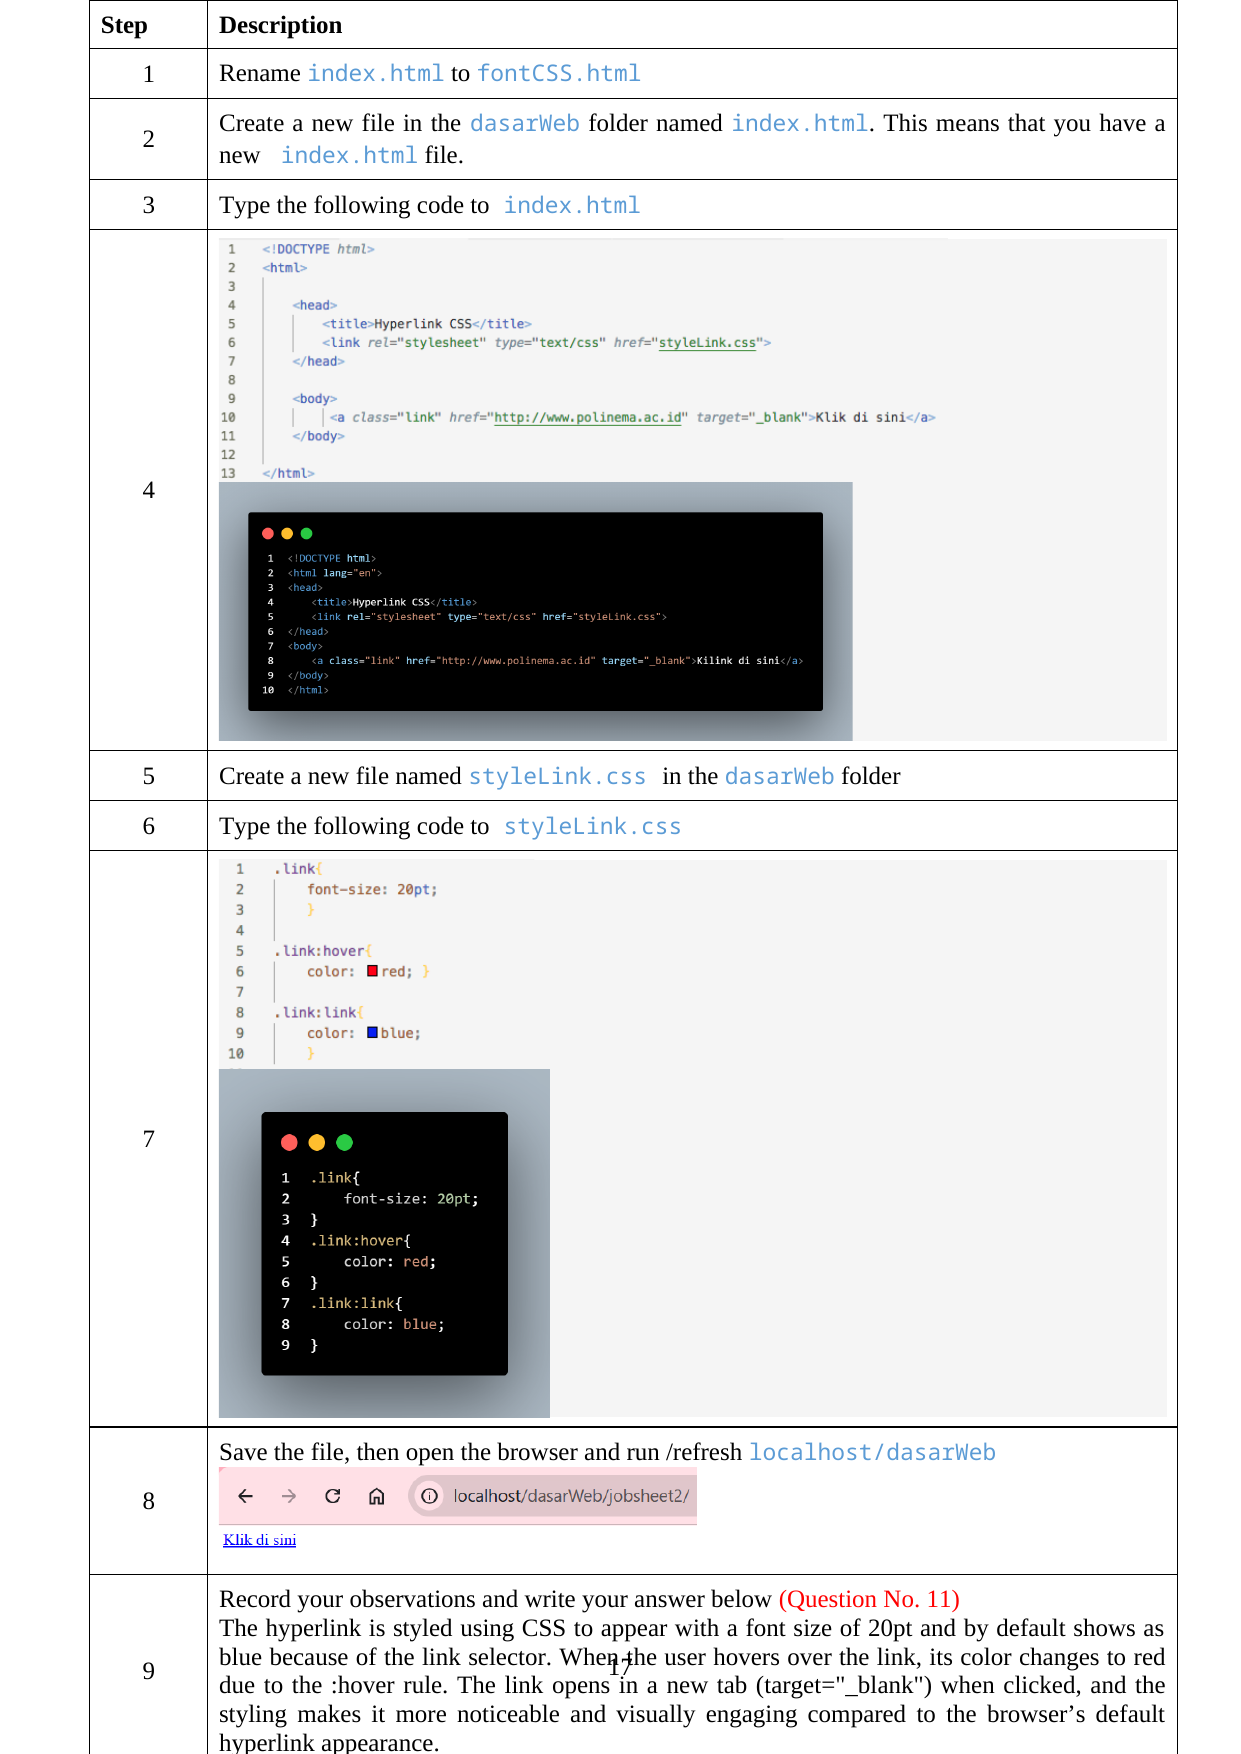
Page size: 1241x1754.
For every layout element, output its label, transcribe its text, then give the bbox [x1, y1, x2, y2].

table_cell 4 [90, 230, 207, 750]
table_cell 8 [90, 1428, 207, 1574]
table_cell Record your observations and write your answer below (Question No. 11) The hyperlink is styled using CSS to appear with a font size of 20pt and by default shows as blue because of the link selector. When the user hovers over the link, its color changes to red due to the :hover rule. The link opens in a new tab (target="_blank") when clicked, and the styling makes it more noticeable and visually engaging compared to the browser’s default hyperlink appearance. [208, 1575, 1177, 1754]
picture [218, 1467, 697, 1566]
table_cell Type the following code to index.html [208, 180, 1177, 229]
table_cell 3 [90, 180, 207, 229]
table_cell 6 [90, 801, 207, 850]
table_cell 1 [90, 49, 207, 97]
table_cell 7 [90, 851, 207, 1426]
table_cell 9 [90, 1575, 207, 1754]
table_header Step [90, 1, 207, 47]
table_cell 2 [90, 99, 207, 179]
table_cell 5 [90, 751, 207, 800]
table_cell Rename index.html to fontCSS.html [208, 49, 1177, 97]
table_cell Create a new file in the dasarWeb folder named index.html. This means that you have a new index.html file. [208, 99, 1177, 179]
table_header Description [208, 1, 1177, 47]
picture [218, 238, 948, 741]
table_cell [208, 230, 1177, 750]
picture [218, 859, 550, 1418]
table_cell Save the file, then open the browser and run /refresh localhost/dasarWeb [208, 1428, 1177, 1574]
table_cell [208, 851, 1177, 1426]
table_cell Type the following code to styleLink.css [208, 801, 1177, 850]
table_cell Create a new file named styleLink.css in the dasarWeb folder [208, 751, 1177, 800]
